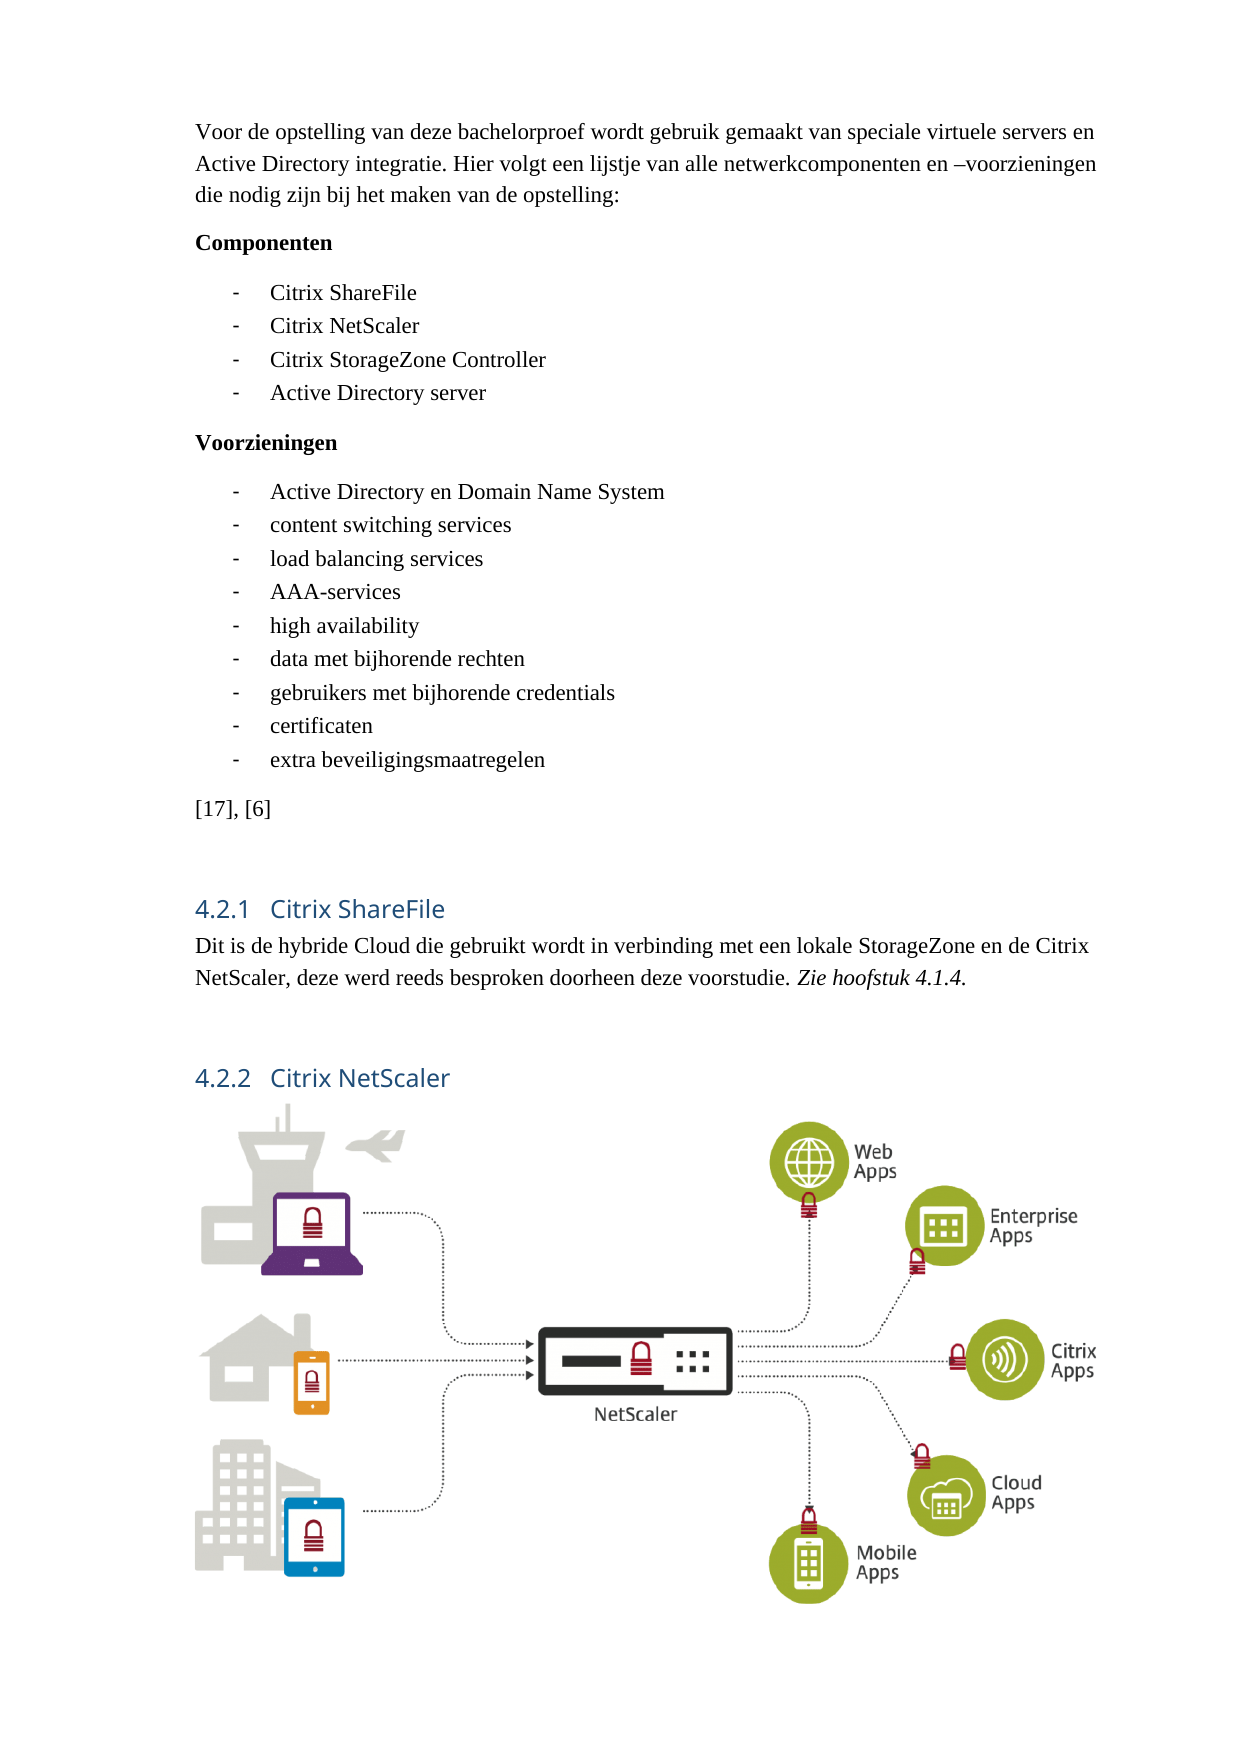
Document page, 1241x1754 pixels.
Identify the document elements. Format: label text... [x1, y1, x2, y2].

list Citrix ShareFile [232, 278, 1122, 306]
list high availability [232, 611, 1122, 639]
list gebruikers met bijhorende credentials [232, 678, 1122, 706]
subtitle Citrix ShareFile [195, 892, 1122, 926]
list Active Directory server [232, 378, 1122, 406]
text Dit is de hybride Cloud die gebruikt wordt in verbinding met een lokale StorageZone en de Citrix NetScaler, deze werd reeds besproken doorheen deze voorstudie. Zie hoofstuk 4.1.4. [195, 933, 1122, 991]
list load balancing services [232, 544, 1122, 572]
list extra beveiligingsmaatregelen [232, 745, 1122, 773]
list Active Directory en Domain Name System [232, 477, 1122, 505]
list Citrix NetScaler [232, 311, 1122, 339]
text Voorzieningen [195, 428, 1122, 455]
list certificaten [232, 712, 1122, 739]
list data met bijhorende rechten [232, 644, 1122, 672]
text , [195, 795, 1122, 822]
text Voor de opstelling van deze bachelorproef wordt gebruik gemaakt van speciale virtuele servers en Active Directory integratie. Hier volgt een lijstje van alle netwerkcomponenten en –voorzieningen die nodig zijn bij het maken van de opstelling: [195, 118, 1122, 208]
text Componenten [195, 229, 1122, 256]
list AAA-services [232, 577, 1122, 605]
list content switching services [232, 510, 1122, 538]
subtitle Citrix NetScaler [195, 1061, 1122, 1095]
picture [194, 1101, 1097, 1604]
list Citrix StorageZone Controller [232, 345, 1122, 373]
